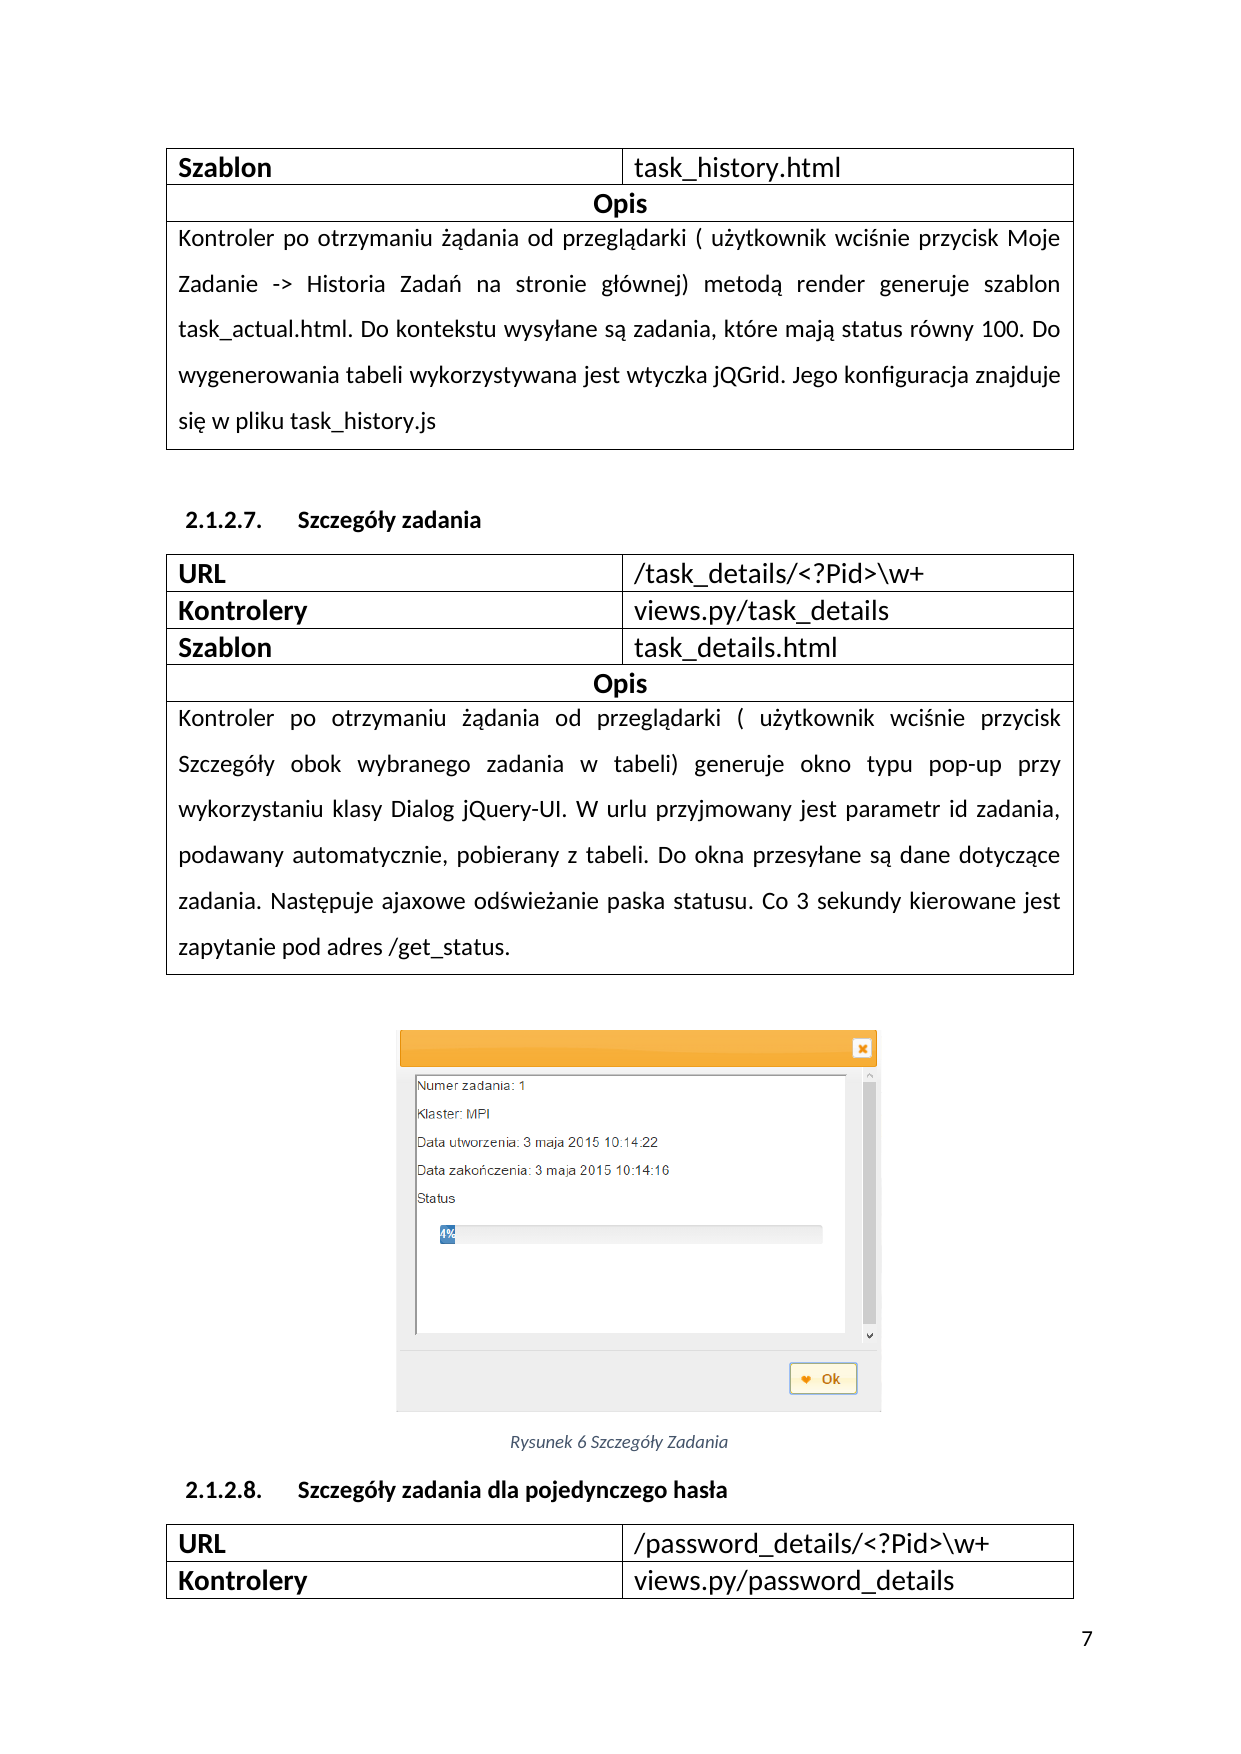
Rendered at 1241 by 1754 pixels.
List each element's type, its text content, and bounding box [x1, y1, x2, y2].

table_header /password_details/<?Pid>\w+ [623, 1525, 1073, 1561]
table_header URL [167, 1525, 622, 1561]
picture [396, 1030, 882, 1412]
table_cell views.py/password_details [623, 1562, 1073, 1597]
table_cell Kontroler po otrzymaniu żądania od przeglądarki ( użytkownik wciśnie przycisk Szczegóły obok wybranego zadania w tabeli) generuje okno typu pop-up przy wykorzystaniu klasy Dialog jQuery-UI. W urlu przyjmowany jest parametr id zadania, podawany automatycznie, pobierany z tabeli. Do okna przesyłane są dane dotyczące zadania. Następuje ajaxowe odświeżanie paska statusu. Co 3 sekundy kierowane jest zapytanie pod adres /get_status. [167, 702, 1073, 974]
table_cell Szablon [167, 629, 622, 664]
table_cell Kontroler po otrzymaniu żądania od przeglądarki ( użytkownik wciśnie przycisk Moje Zadanie -> Historia Zadań na stronie głównej) metodą render generuje szablon task_actual.html. Do kontekstu wysyłane są zadania, które mają status równy 100. Do wygenerowania tabeli wykorzystywana jest wtyczka jQGrid. Jego konfiguracja znajduje się w pliku task_history.js [167, 222, 1073, 448]
list Szczegóły zadania [185, 505, 1093, 535]
table_cell Opis [167, 185, 1073, 221]
table_cell Opis [167, 665, 1073, 701]
table_header /task_details/<?Pid>\w+ [623, 555, 1073, 591]
table_cell Kontrolery [167, 1562, 622, 1597]
list Szczegóły zadania dla pojedynczego hasła [185, 1474, 1093, 1505]
table_cell views.py/task_details [623, 592, 1073, 628]
table_cell task_history.html [623, 149, 1073, 184]
table_cell task_details.html [623, 629, 1073, 664]
table_header URL [167, 555, 622, 591]
table_cell Kontrolery [167, 592, 622, 628]
text Rysunek 6 Szczegóły Zadania [148, 1431, 1093, 1454]
table_cell Szablon [167, 149, 622, 184]
